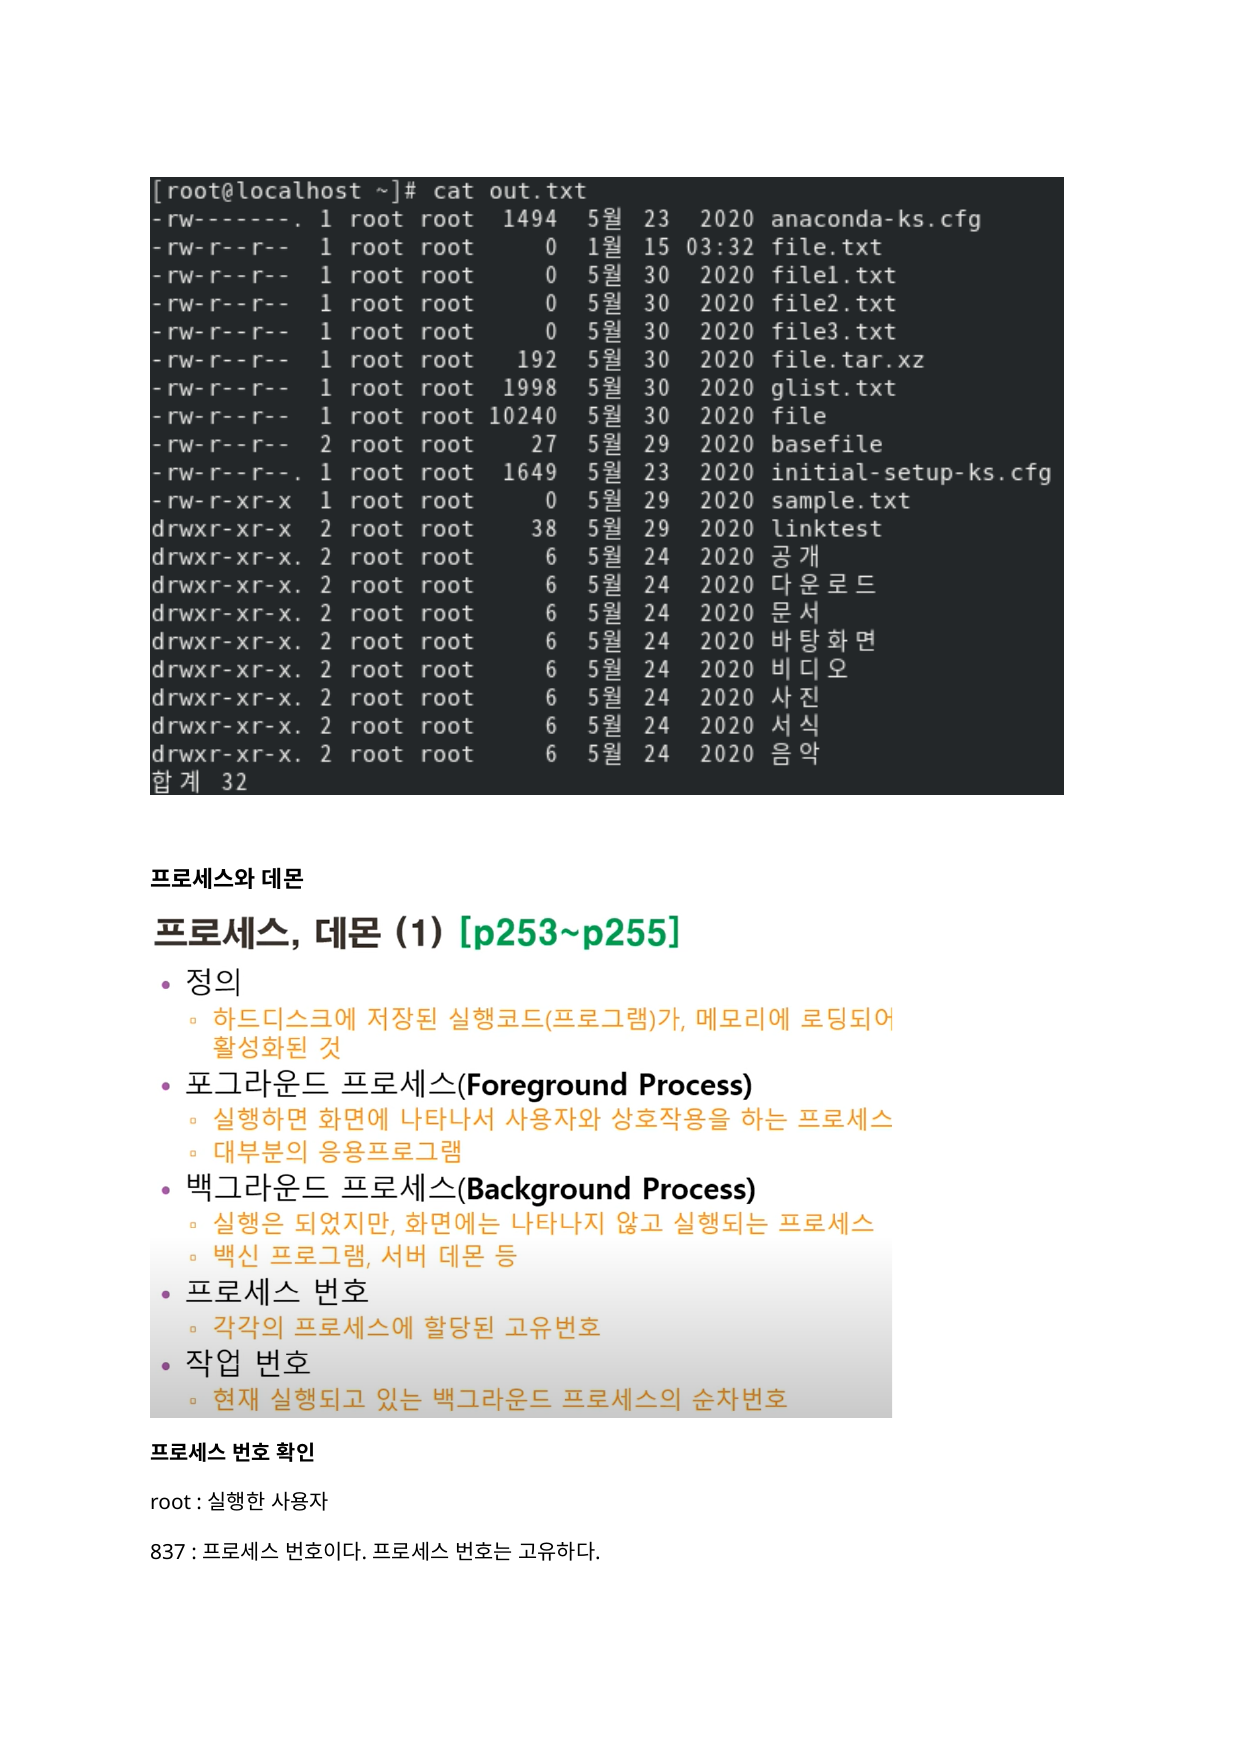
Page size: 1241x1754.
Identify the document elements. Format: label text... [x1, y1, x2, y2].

text 프로세스와 데몬 [150, 861, 1090, 894]
text root : 실행한 사용자 [150, 1486, 1090, 1516]
picture [150, 177, 1064, 795]
picture [150, 913, 893, 1418]
text 프로세스 번호 확인 [150, 1436, 1090, 1466]
text 837 : 프로세스 번호이다. 프로세스 번호는 고유하다. [150, 1535, 1090, 1565]
